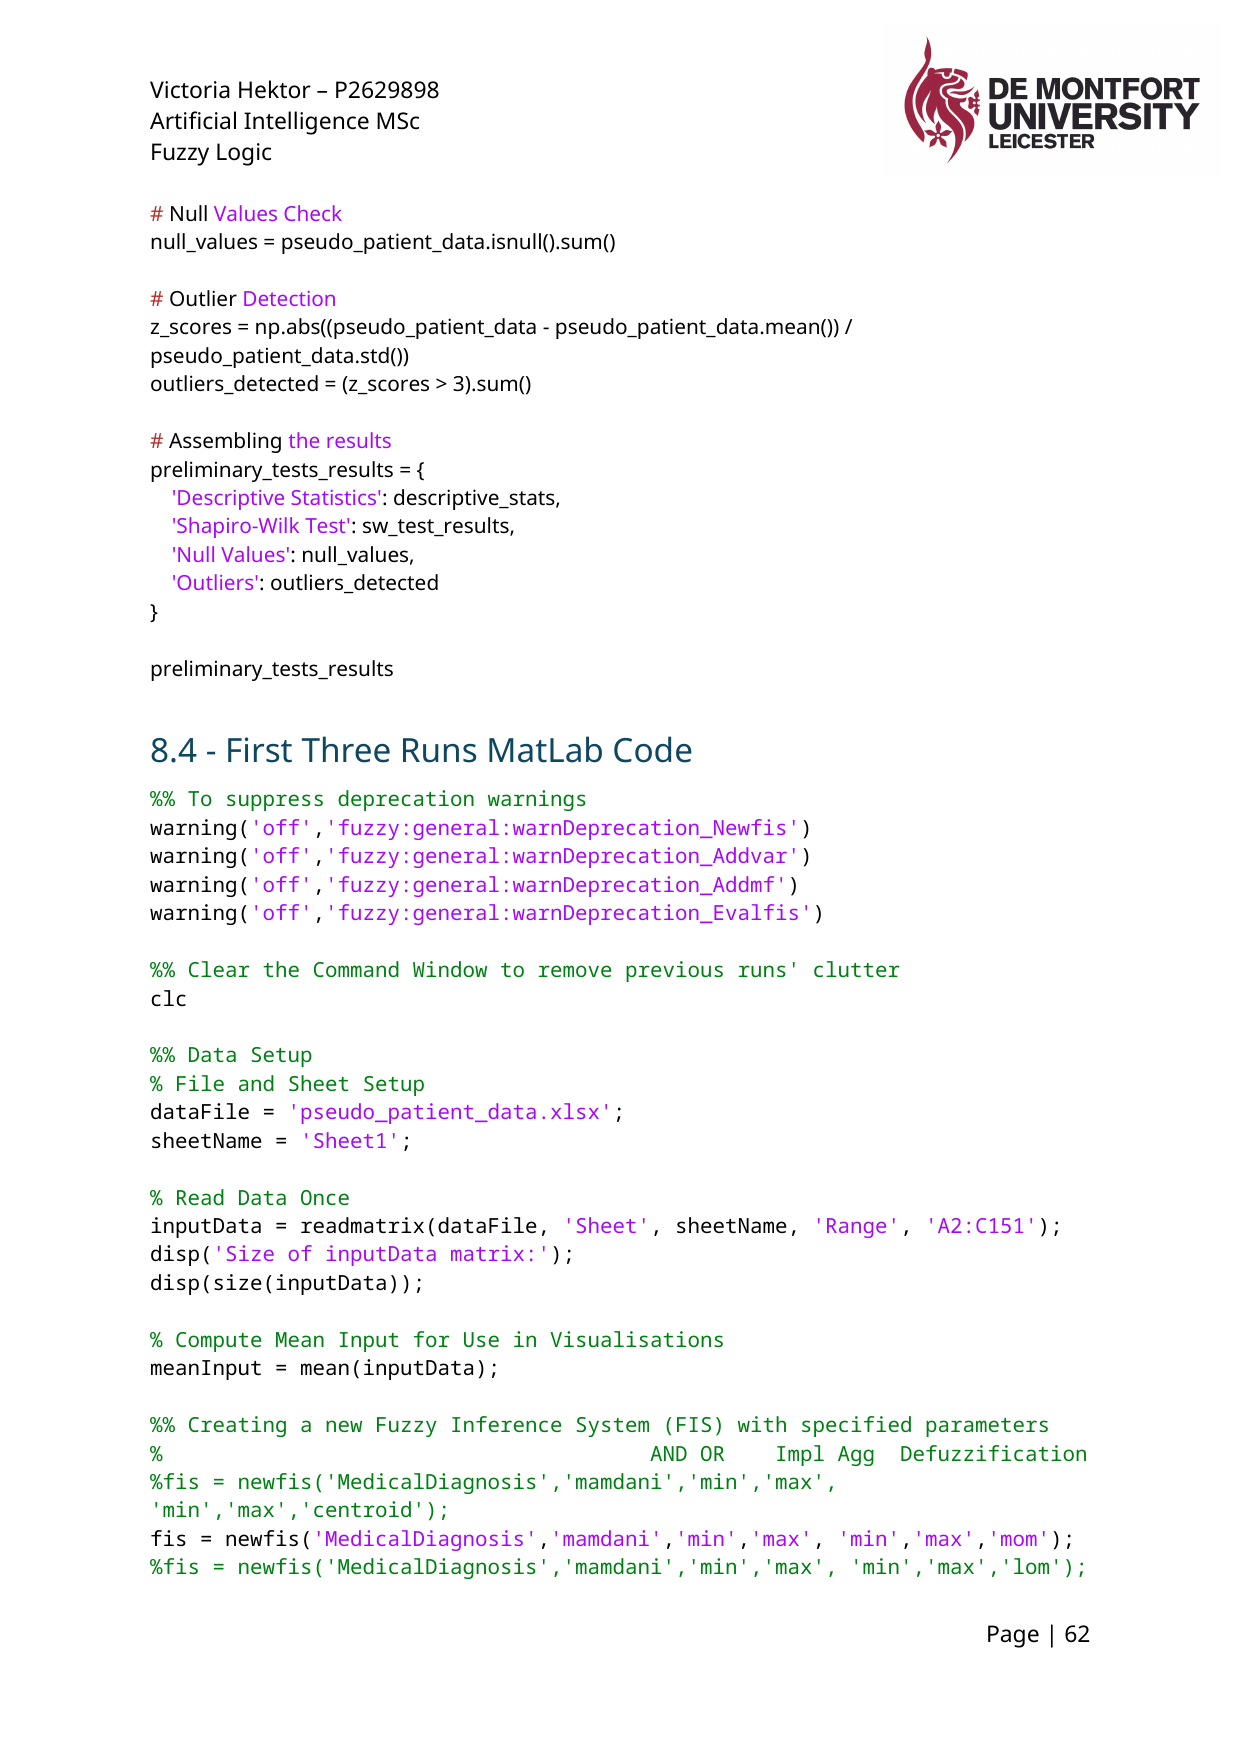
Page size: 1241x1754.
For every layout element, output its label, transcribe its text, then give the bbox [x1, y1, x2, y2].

text # Assembling the results [150, 426, 1090, 455]
text warning('off','fuzzy:general:warnDeprecation_Addvar') [150, 841, 1090, 870]
text preliminary_tests_results = { [150, 455, 1090, 483]
text outliers_detected = (z_scores > 3).sum() [150, 369, 1090, 398]
text fis = newfis('MedicalDiagnosis','mamdani','min','max', 'min','max','mom'); [150, 1524, 1090, 1552]
text clc [150, 984, 1090, 1012]
text %% To suppress deprecation warnings [150, 784, 1090, 813]
text %% Clear the Command Window to remove previous runs' clutter [150, 955, 1090, 984]
text % File and Sheet Setup [150, 1069, 1090, 1097]
picture [882, 20, 1222, 180]
text % Read Data Once [150, 1183, 1090, 1211]
text 'Descriptive Statistics': descriptive_stats, [150, 483, 1090, 512]
text %% Data Setup [150, 1041, 1090, 1069]
text meanInput = mean(inputData); [150, 1353, 1090, 1382]
text preliminary_tests_results [150, 654, 1090, 682]
text z_scores = np.abs((pseudo_patient_data - pseudo_patient_data.mean()) / pseudo_patient_data.std()) [150, 312, 1090, 369]
text %% Creating a new Fuzzy Inference System (FIS) with specified parameters [150, 1410, 1090, 1439]
text dataFile = 'pseudo_patient_data.xlsx'; [150, 1097, 1090, 1126]
text # Null Values Check [150, 199, 1090, 227]
text inputData = readmatrix(dataFile, 'Sheet', sheetName, 'Range', 'A2:C151'); [150, 1211, 1090, 1239]
subtitle 8.4 - First Three Runs MatLab Code [150, 727, 1090, 773]
text null_values = pseudo_patient_data.isnull().sum() [150, 227, 1090, 256]
text # Outlier Detection [150, 284, 1090, 312]
text %fis = newfis('MedicalDiagnosis','mamdani','min','max', 'min','max','lom'); [150, 1552, 1090, 1581]
text %fis = newfis('MedicalDiagnosis','mamdani','min','max', 'min','max','centroid'); [150, 1467, 1090, 1524]
text 'Outliers': outliers_detected [150, 568, 1090, 597]
text % AND OR Impl Agg Defuzzification [150, 1439, 1090, 1467]
text } [150, 597, 1090, 625]
text disp('Size of inputData matrix:'); [150, 1239, 1090, 1268]
text 'Null Values': null_values, [150, 540, 1090, 568]
text warning('off','fuzzy:general:warnDeprecation_Newfis') [150, 813, 1090, 841]
text disp(size(inputData)); [150, 1268, 1090, 1296]
text % Compute Mean Input for Use in Visualisations [150, 1325, 1090, 1353]
text warning('off','fuzzy:general:warnDeprecation_Evalfis') [150, 898, 1090, 927]
text sheetName = 'Sheet1'; [150, 1126, 1090, 1154]
text 'Shapiro-Wilk Test': sw_test_results, [150, 512, 1090, 540]
text warning('off','fuzzy:general:warnDeprecation_Addmf') [150, 870, 1090, 898]
